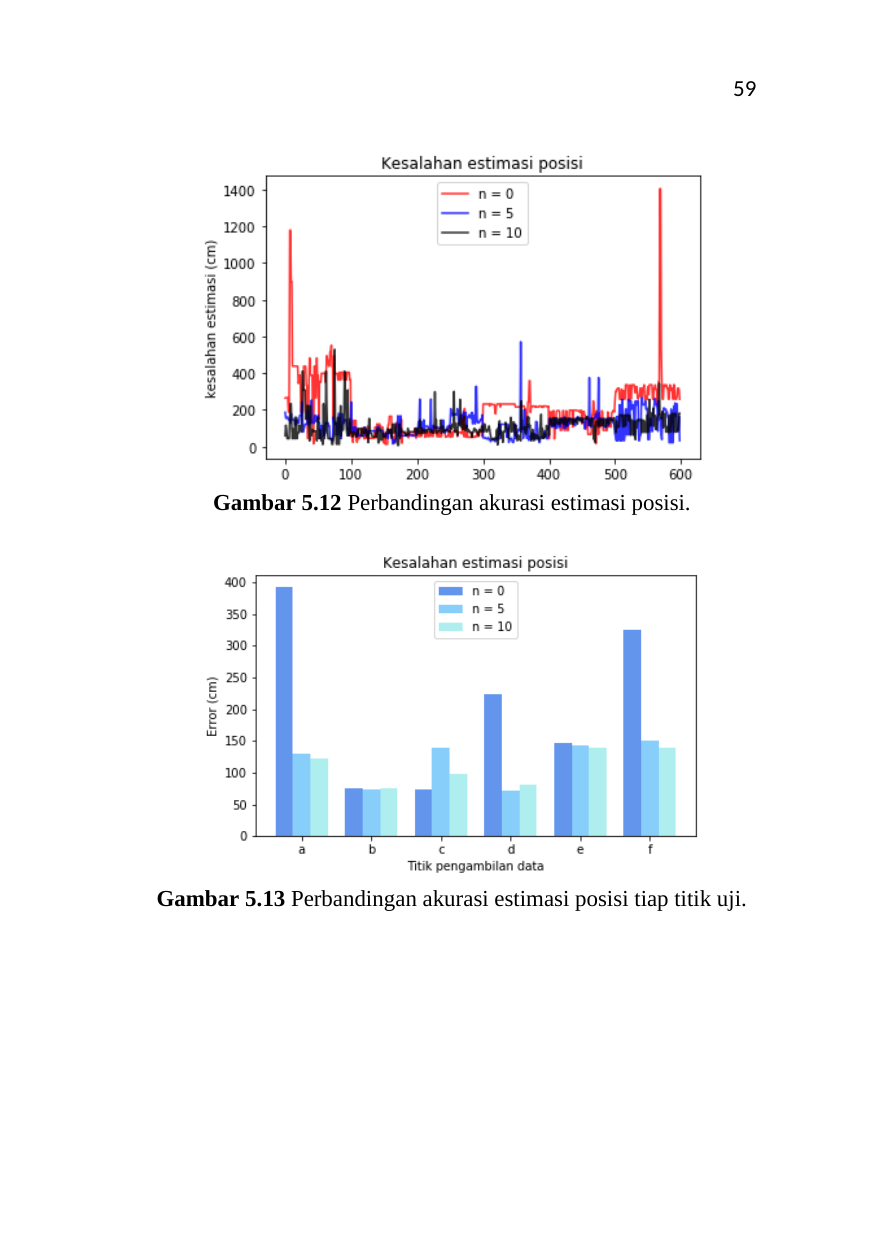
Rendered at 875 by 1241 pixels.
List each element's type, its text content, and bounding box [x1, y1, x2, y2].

picture [196, 147, 708, 490]
picture [195, 543, 709, 886]
